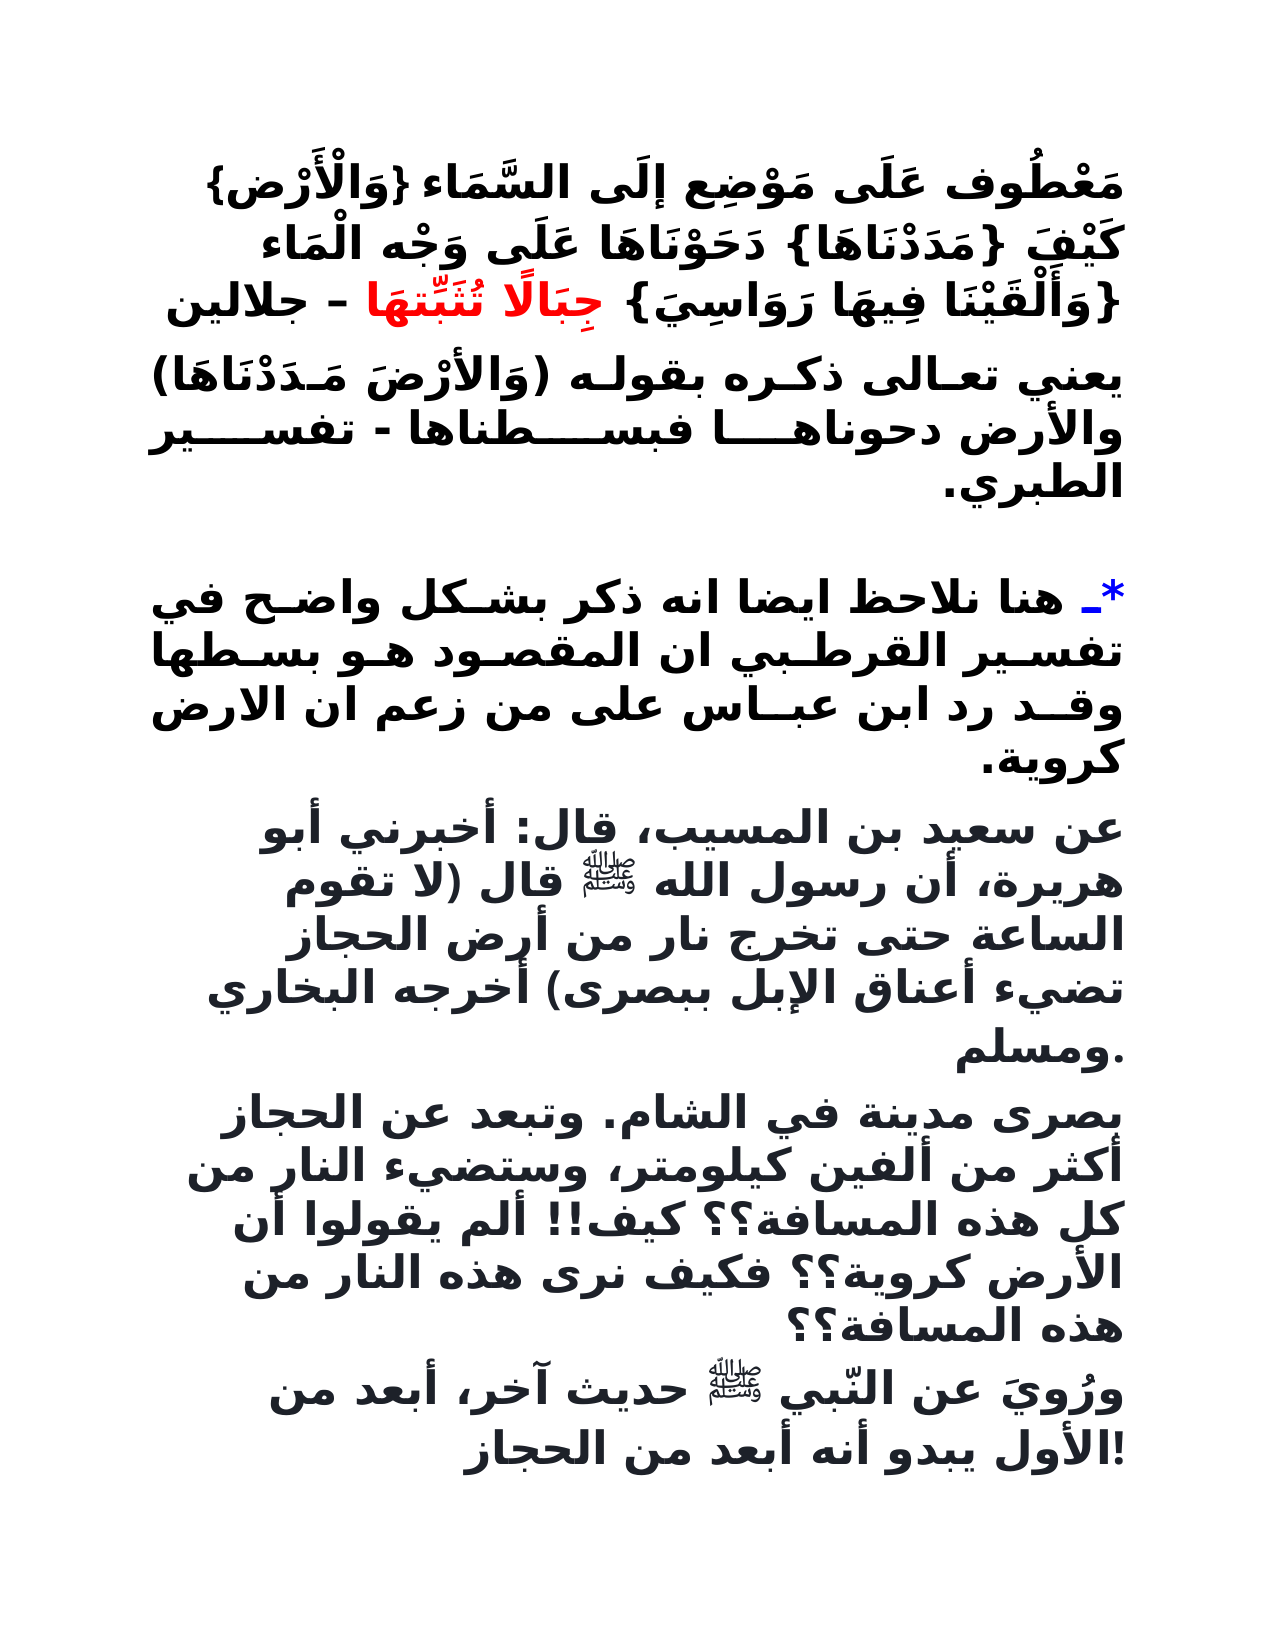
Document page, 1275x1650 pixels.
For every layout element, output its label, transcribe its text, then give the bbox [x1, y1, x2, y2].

text يعني تعالى ذكره بقوله (وَالأرْضَ مَدَدْنَاهَا) والأرض دحوناها فبسطناها - تفسير الطبري. [150, 348, 1125, 508]
text بصرى مدينة في الشام. وتبعد عن الحجاز أكثر من ألفين كيلومتر، وستضيء النار من كل هذه المسافة؟؟ كيف!! ألم يقولوا أن الأرض كروية؟؟ فكيف نرى هذه النار من هذه المسافة؟؟ [150, 1086, 1125, 1352]
text {وَالْأَرْض} مَعْطُوف عَلَى مَوْضِع إلَى السَّمَاء كَيْفَ {مَدَدْنَاهَا} دَحَوْنَاهَا عَلَى وَجْه الْمَاء {وَأَلْقَيْنَا فِيهَا رَوَاسِيَ} جِبَالًا تُثَبِّتهَا – جلالين [150, 150, 1125, 327]
text ورُويَ عن النّبي ﷺ حديث آخر، أبعد من الأول يبدو أنه أبعد من الحجاز! [150, 1362, 1125, 1477]
text * هنا نلاحظ ايضا انه ذكر بشكل واضح في تفسير القرطبي ان المقصود هو بسطها وقد رد ابن عباس على من زعم ان الارض كروية. [150, 571, 1125, 784]
text ﻋﻦ ﺳﻌﻴﺪ ﺑﻦ اﻟﻤﺴﻴﺐ، ﻗﺎﻝ: ﺃﺧﺒﺮﻧﻲ ﺃﺑﻮ ﻫﺮﻳﺮﺓ، ﺃﻥ ﺭﺳﻮﻝ اﻟﻠﻪ ﷺ ﻗﺎﻝ ﴿ﻻ ﺗﻘﻮﻡ اﻟﺴﺎﻋﺔ ﺣﺘﻰ ﺗﺨﺮﺝ ﻧﺎﺭ ﻣﻦ ﺃﺭﺽ اﻟﺤﺠﺎﺯ ﺗﻀﻲء ﺃﻋﻨﺎﻕ اﻹﺑﻞ ﺑﺒﺼﺮﻯ﴾ ﺃﺧﺮﺟﻪ اﻟﺒﺨﺎﺭﻱ ﻭﻣﺴﻠﻢ. [150, 801, 1125, 1076]
